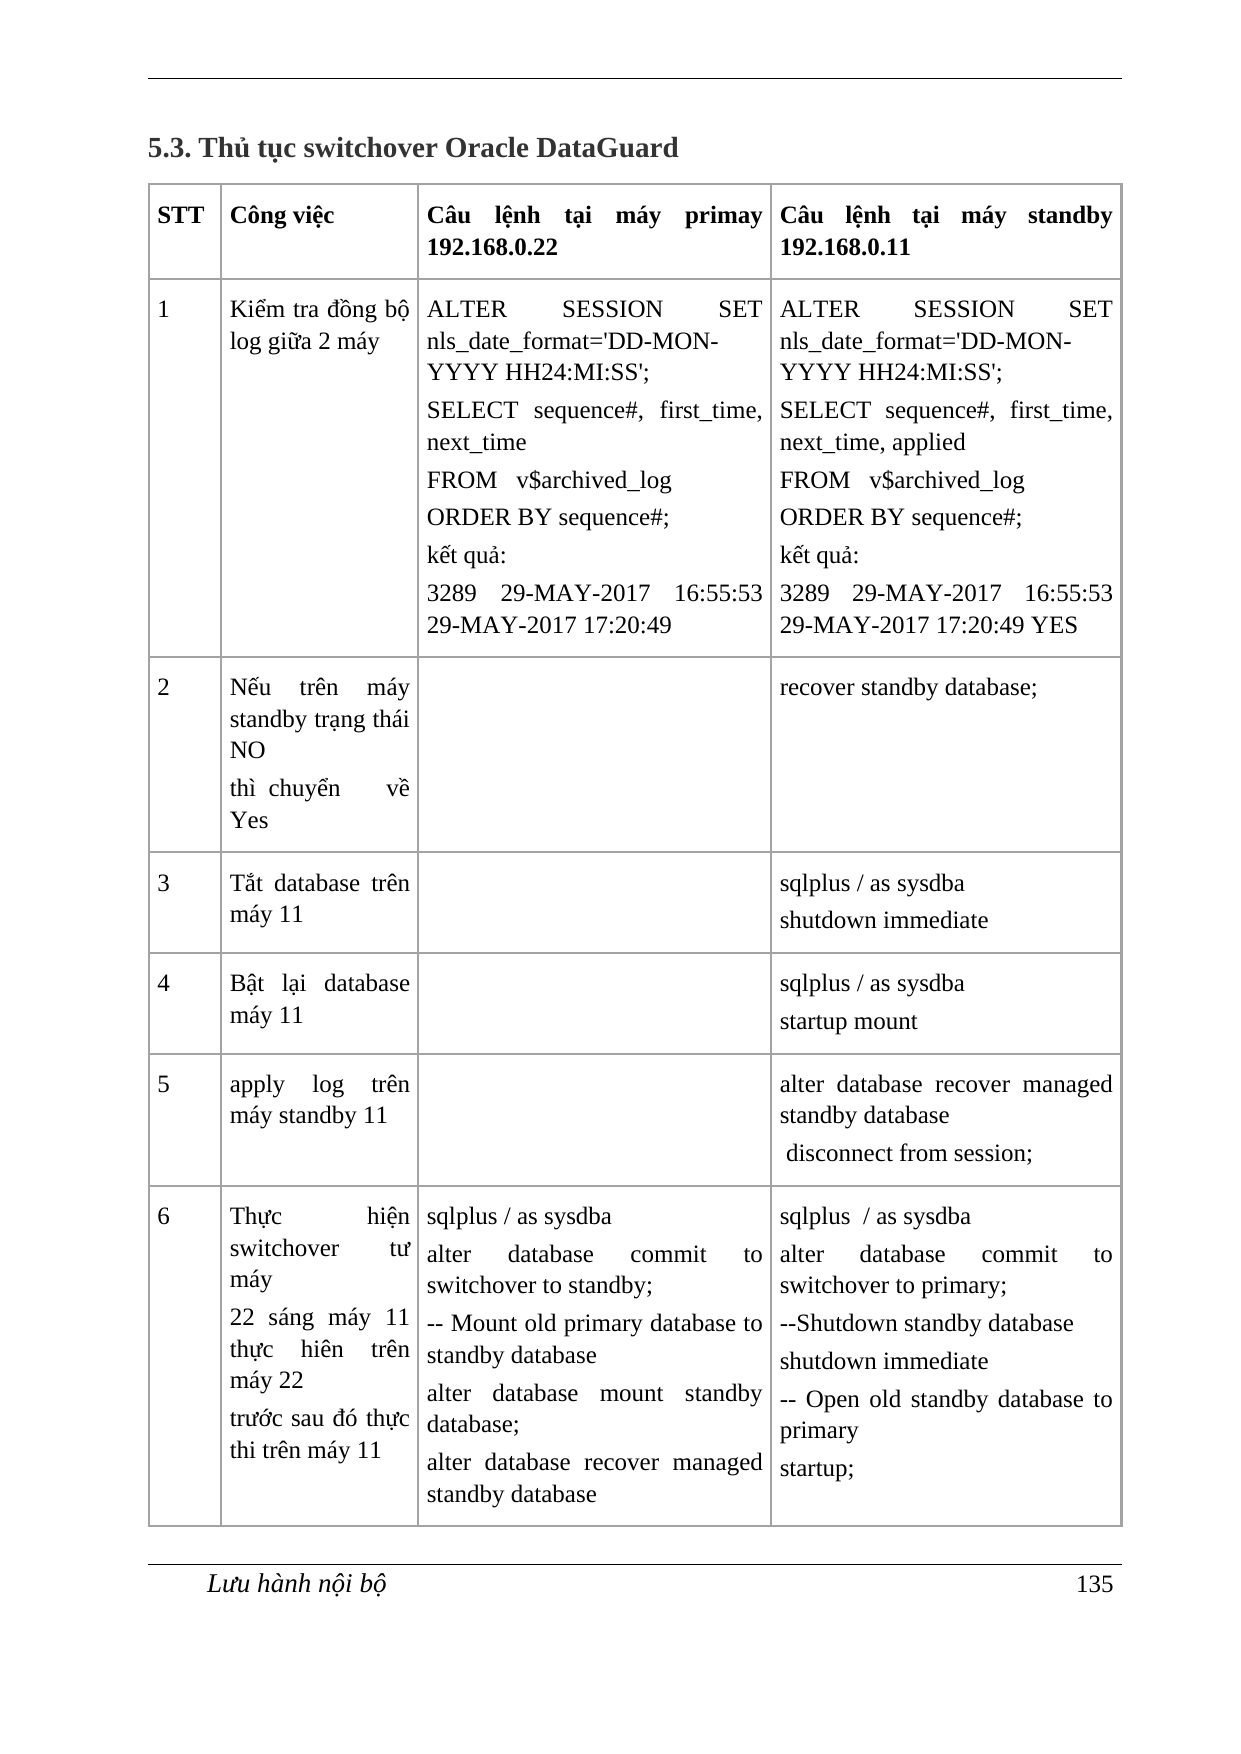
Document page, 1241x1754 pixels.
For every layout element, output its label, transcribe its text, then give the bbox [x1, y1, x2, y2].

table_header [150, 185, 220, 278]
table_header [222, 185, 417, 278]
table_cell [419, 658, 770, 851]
subtitle 5.3. Thủ tục switchover Oracle DataGuard [148, 131, 1122, 164]
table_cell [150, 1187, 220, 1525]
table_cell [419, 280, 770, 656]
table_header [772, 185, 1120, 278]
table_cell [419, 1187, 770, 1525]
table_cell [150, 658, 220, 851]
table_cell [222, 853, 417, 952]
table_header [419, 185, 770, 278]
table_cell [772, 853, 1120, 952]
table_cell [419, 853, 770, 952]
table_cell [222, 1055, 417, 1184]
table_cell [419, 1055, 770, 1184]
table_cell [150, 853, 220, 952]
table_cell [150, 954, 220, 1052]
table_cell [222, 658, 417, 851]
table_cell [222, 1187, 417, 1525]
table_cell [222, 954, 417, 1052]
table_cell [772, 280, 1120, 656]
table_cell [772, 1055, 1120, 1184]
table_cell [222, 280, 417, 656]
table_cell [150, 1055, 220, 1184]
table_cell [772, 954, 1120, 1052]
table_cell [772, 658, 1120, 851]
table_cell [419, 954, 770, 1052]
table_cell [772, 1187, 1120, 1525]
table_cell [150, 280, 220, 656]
